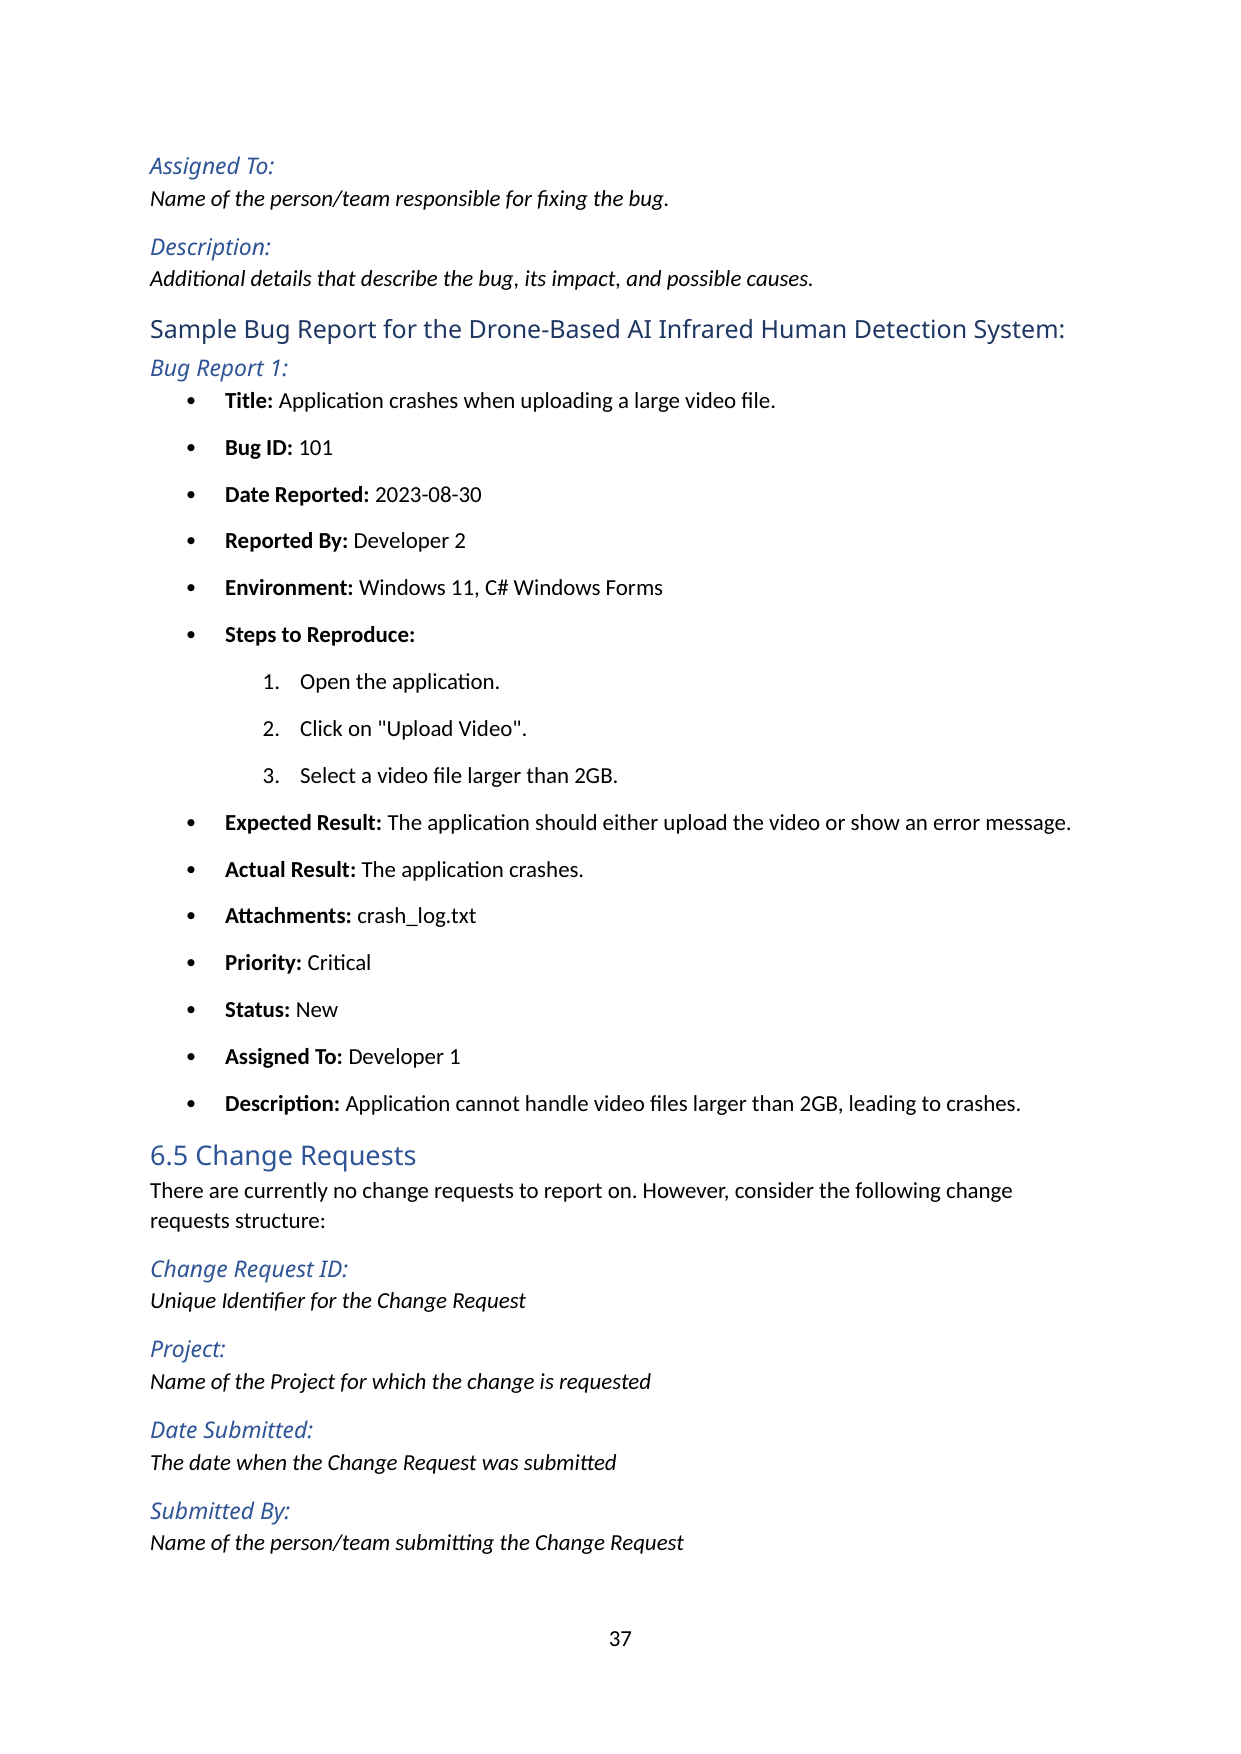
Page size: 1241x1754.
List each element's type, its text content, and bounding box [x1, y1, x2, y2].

subtitle Date Submitted: [150, 1414, 1090, 1445]
list Steps to Reproduce: [187, 620, 1090, 648]
subtitle Description: [150, 231, 1090, 262]
text There are currently no change requests to report on. However, consider the following change requests structure: [150, 1176, 1090, 1234]
list Click on "Upload Video". [262, 714, 1090, 742]
list Expected Result: The application should either upload the video or show an error message. [187, 808, 1090, 836]
list Date Reported: 2023-08-30 [187, 480, 1090, 508]
list Assigned To: Developer 1 [187, 1042, 1090, 1070]
subtitle Sample Bug Report for the Drone-Based AI Infrared Human Detection System: [150, 311, 1090, 345]
list Select a video file larger than 2GB. [262, 761, 1090, 789]
list Status: New [187, 995, 1090, 1023]
list Environment: Windows 11, C# Windows Forms [187, 573, 1090, 601]
text Additional details that describe the bug, its impact, and possible causes. [150, 264, 1090, 292]
subtitle Submitted By: [150, 1495, 1090, 1526]
text The date when the Change Request was submitted [150, 1448, 1090, 1476]
text Name of the Project for which the change is requested [150, 1367, 1090, 1395]
text Name of the person/team submitting the Change Request [150, 1528, 1090, 1556]
list Actual Result: The application crashes. [187, 855, 1090, 883]
text Unique Identifier for the Change Request [150, 1287, 1090, 1314]
list Bug ID: 101 [187, 433, 1090, 461]
list Attachments: crash_log.txt [187, 902, 1090, 929]
subtitle Project: [150, 1333, 1090, 1365]
list Title: Application crashes when uploading a large video file. [187, 386, 1090, 414]
list Description: Application cannot handle video files larger than 2GB, leading to crashes. [187, 1089, 1090, 1117]
list Reported By: Developer 2 [187, 527, 1090, 554]
subtitle 6.5 Change Requests [150, 1136, 1090, 1173]
list Open the application. [262, 667, 1090, 695]
subtitle Assigned To: [150, 150, 1090, 181]
list Priority: Critical [187, 948, 1090, 976]
subtitle Bug Report 1: [150, 352, 1090, 383]
subtitle Change Request ID: [150, 1253, 1090, 1284]
text Name of the person/team responsible for fixing the bug. [150, 184, 1090, 212]
